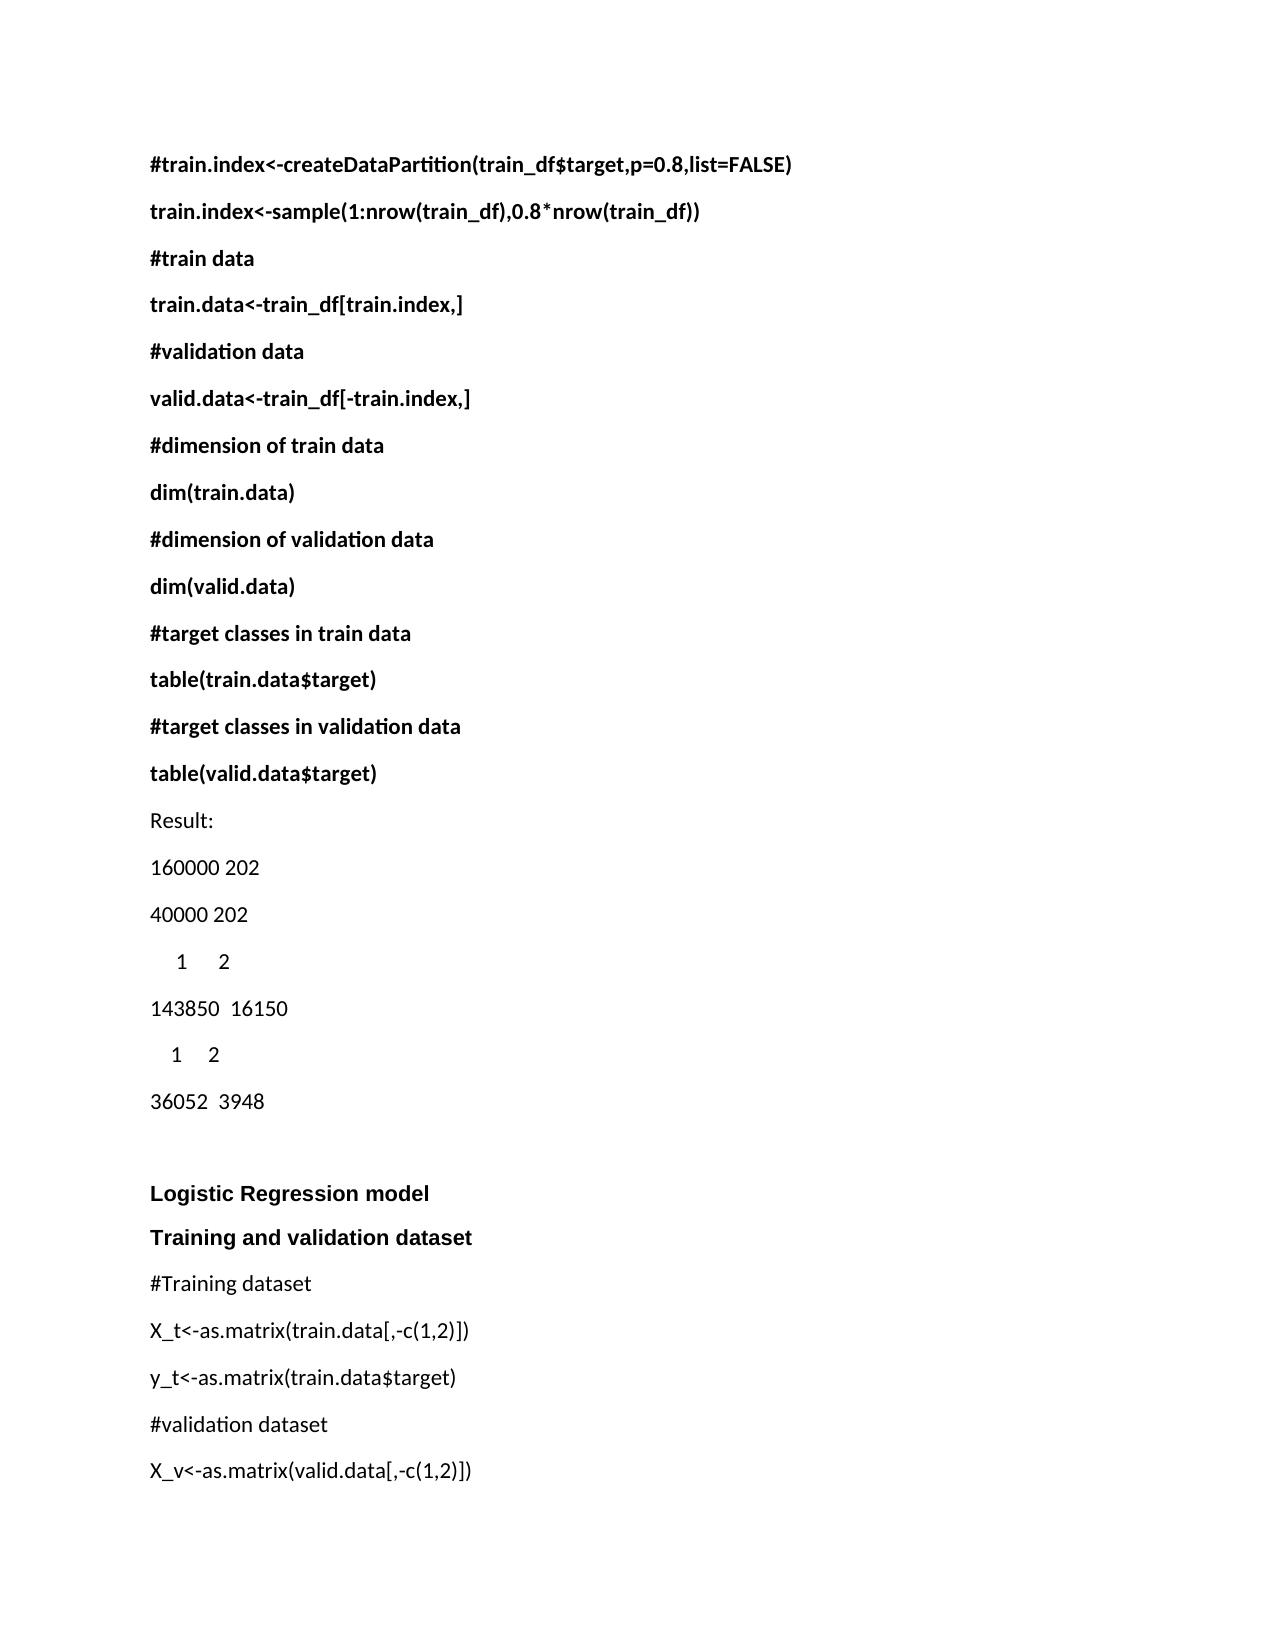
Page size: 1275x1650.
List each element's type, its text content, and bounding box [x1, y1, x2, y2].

text #target classes in validation data [150, 712, 1125, 741]
text 143850 16150 [150, 994, 1125, 1022]
text #train data [150, 244, 1125, 272]
text Result: [150, 806, 1125, 834]
text y_t<-as.matrix(train.data$target) [150, 1363, 1125, 1391]
text Training and validation dataset [150, 1225, 1125, 1250]
text dim(train.data) [150, 478, 1125, 506]
text #validation data [150, 337, 1125, 366]
text train.data<-train_df[train.index,] [150, 291, 1125, 319]
text 40000 202 [150, 900, 1125, 928]
text #dimension of validation data [150, 525, 1125, 553]
text X_v<-as.matrix(valid.data[,-c(1,2)]) [150, 1457, 1125, 1485]
text table(valid.data$target) [150, 759, 1125, 787]
text Logistic Regression model [150, 1181, 1125, 1206]
text train.index<-sample(1:nrow(train_df),0.8*nrow(train_df)) [150, 197, 1125, 225]
text #target classes in train data [150, 619, 1125, 647]
text #validation dataset [150, 1410, 1125, 1438]
text table(train.data$target) [150, 666, 1125, 694]
text 36052 3948 [150, 1087, 1125, 1116]
text valid.data<-train_df[-train.index,] [150, 384, 1125, 412]
text #train.index<-createDataPartition(train_df$target,p=0.8,list=FALSE) [150, 150, 1125, 178]
text 160000 202 [150, 853, 1125, 881]
text 1 2 [150, 1041, 1125, 1069]
text X_t<-as.matrix(train.data[,-c(1,2)]) [150, 1316, 1125, 1344]
text dim(valid.data) [150, 572, 1125, 600]
text 1 2 [150, 947, 1125, 975]
text #Training dataset [150, 1269, 1125, 1297]
text #dimension of train data [150, 431, 1125, 459]
